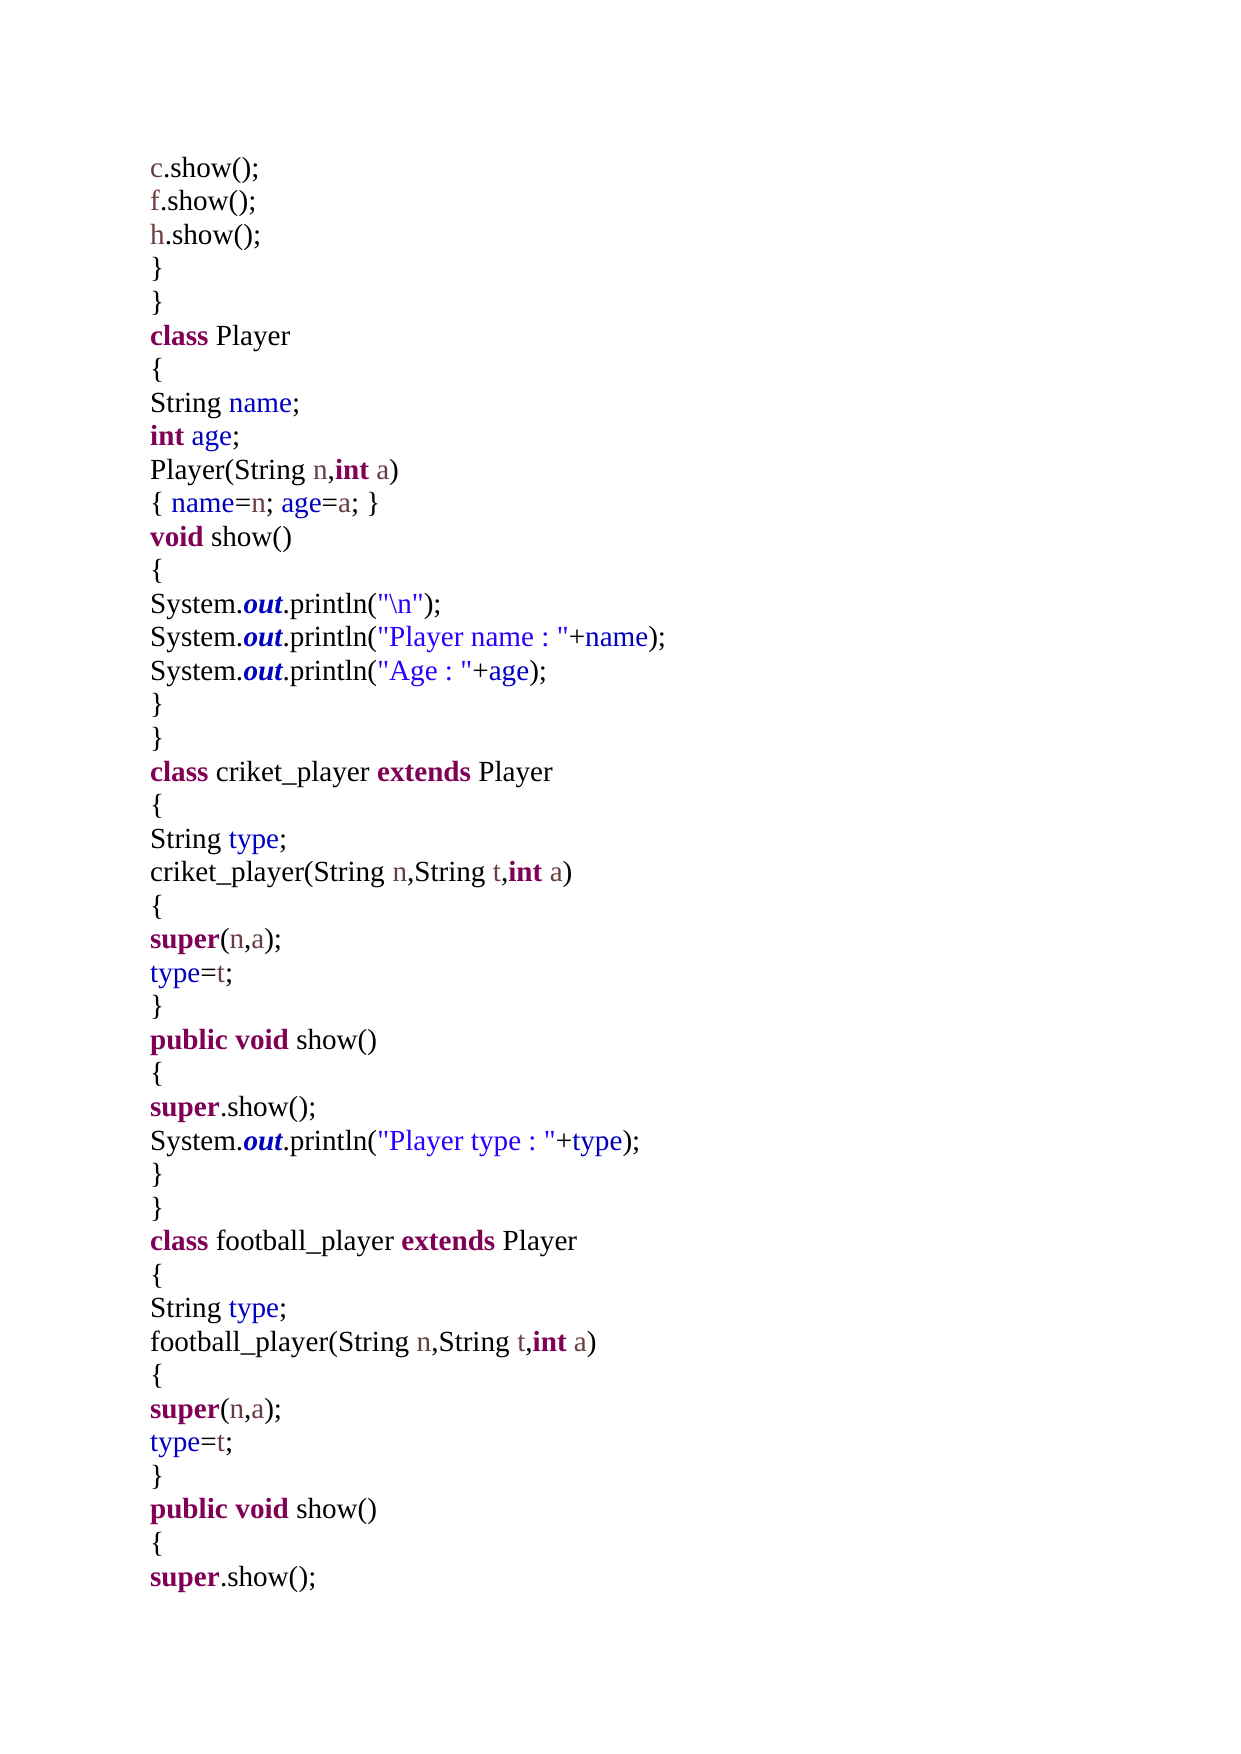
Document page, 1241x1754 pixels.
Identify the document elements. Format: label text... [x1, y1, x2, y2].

text } [150, 687, 1090, 720]
text super.show(); [150, 1559, 1090, 1592]
text int age; [150, 418, 1090, 452]
text public void show() [150, 1492, 1090, 1525]
text Player(String n,int a) [150, 452, 1090, 485]
text class football_player extends Player [150, 1223, 1090, 1257]
text String type; [150, 821, 1090, 854]
text { [150, 1357, 1090, 1391]
text { [150, 552, 1090, 586]
text } [150, 1156, 1090, 1190]
text System.out.println("Player name : "+name); [150, 619, 1090, 653]
text type=t; [150, 1424, 1090, 1458]
text { [150, 1056, 1090, 1089]
text class Player [150, 318, 1090, 351]
text void show() [150, 519, 1090, 552]
text } [150, 720, 1090, 754]
text } [150, 1458, 1090, 1492]
text type=t; [150, 955, 1090, 988]
text football_player(String n,String t,int a) [150, 1324, 1090, 1357]
text System.out.println("\n"); [150, 586, 1090, 619]
text { [150, 1257, 1090, 1290]
text } [150, 1190, 1090, 1223]
text } [150, 284, 1090, 318]
text public void show() [150, 1022, 1090, 1056]
text } [150, 988, 1090, 1022]
text f.show(); [150, 183, 1090, 217]
text System.out.println("Age : "+age); [150, 653, 1090, 687]
text String name; [150, 385, 1090, 418]
text { name=n; age=a; } [150, 485, 1090, 519]
text super(n,a); [150, 921, 1090, 955]
text criket_player(String n,String t,int a) [150, 854, 1090, 888]
text h.show(); [150, 217, 1090, 251]
text class criket_player extends Player [150, 754, 1090, 787]
text c.show(); [150, 150, 1090, 183]
text String type; [150, 1290, 1090, 1324]
text { [150, 1525, 1090, 1559]
text super(n,a); [150, 1391, 1090, 1424]
text super.show(); [150, 1089, 1090, 1123]
text System.out.println("Player type : "+type); [150, 1123, 1090, 1156]
text { [150, 787, 1090, 821]
text { [150, 888, 1090, 921]
text } [150, 251, 1090, 284]
text { [150, 351, 1090, 385]
